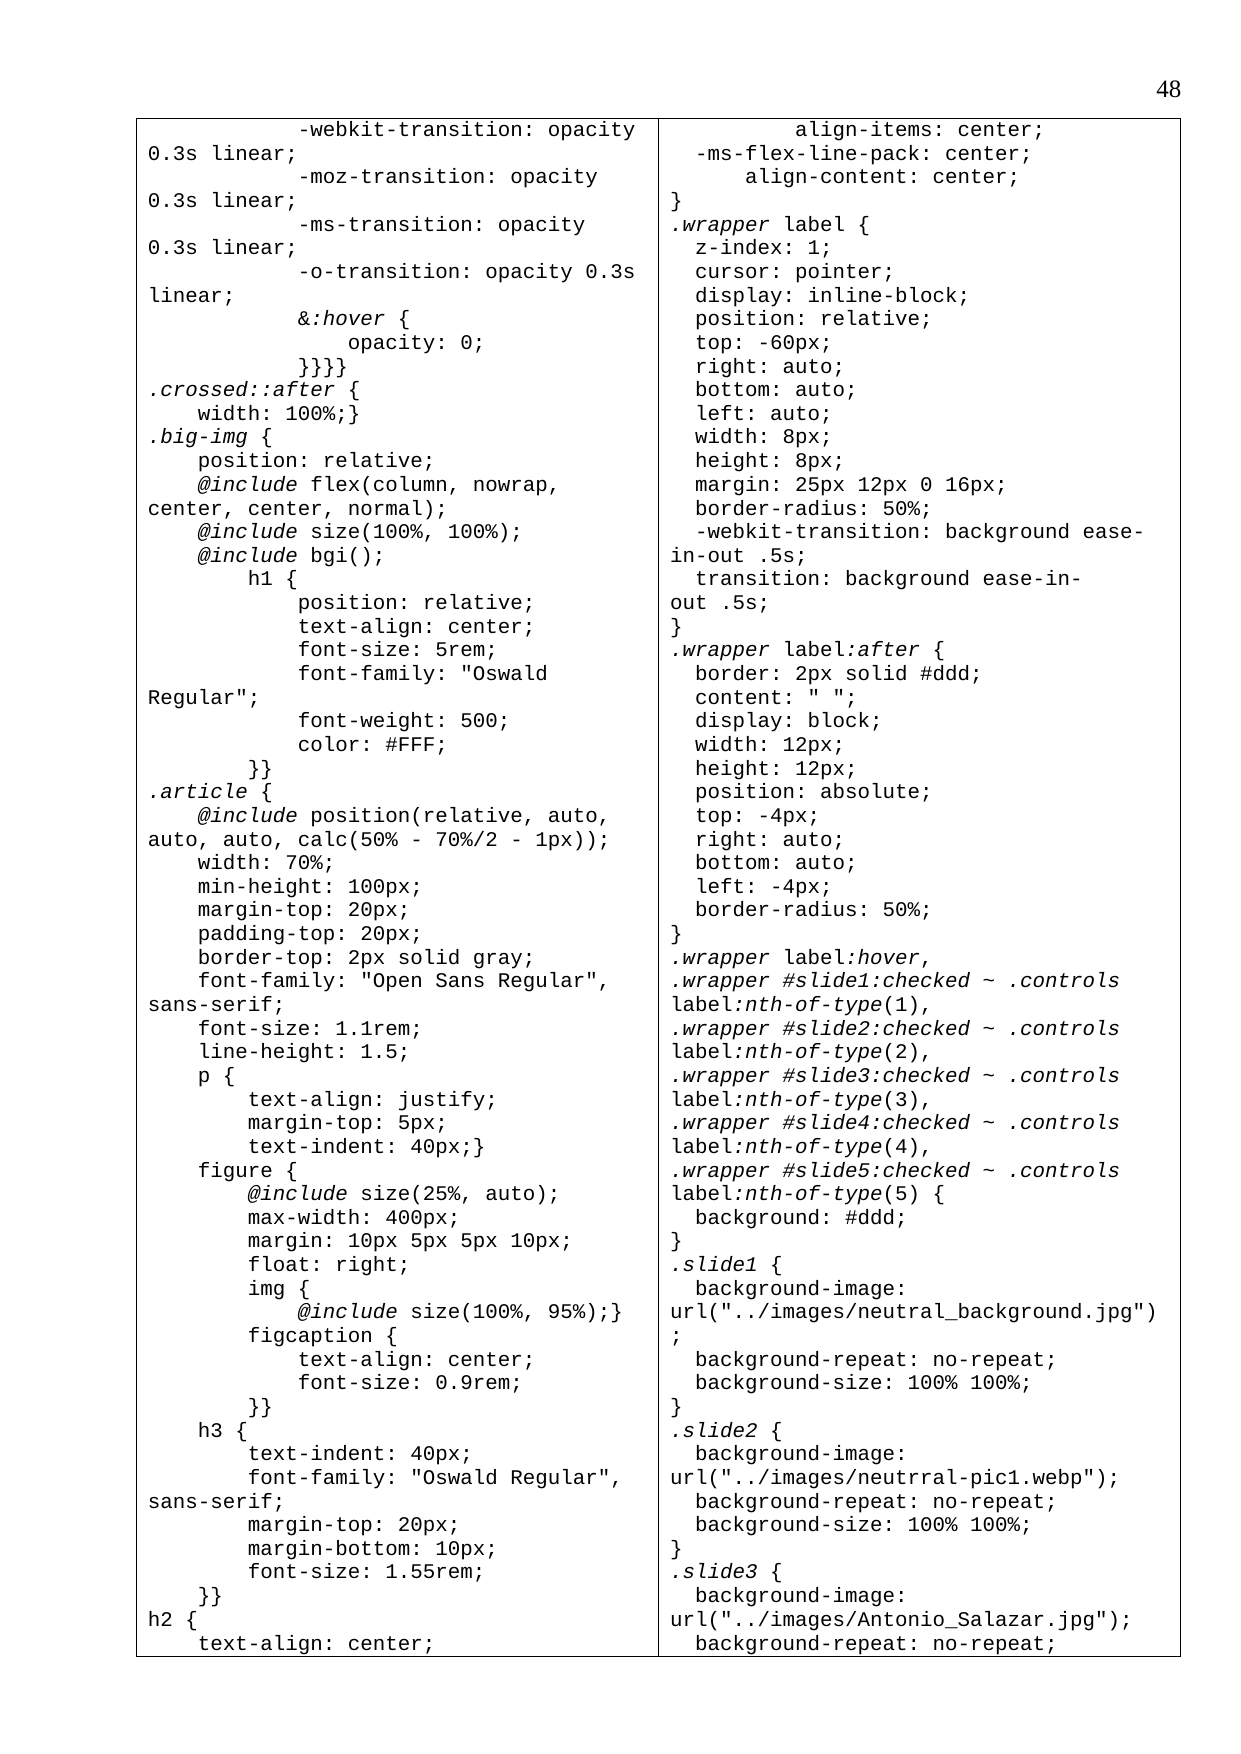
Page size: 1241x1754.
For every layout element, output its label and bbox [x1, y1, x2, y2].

table_header [659, 119, 1180, 1656]
table_header [137, 119, 658, 1656]
